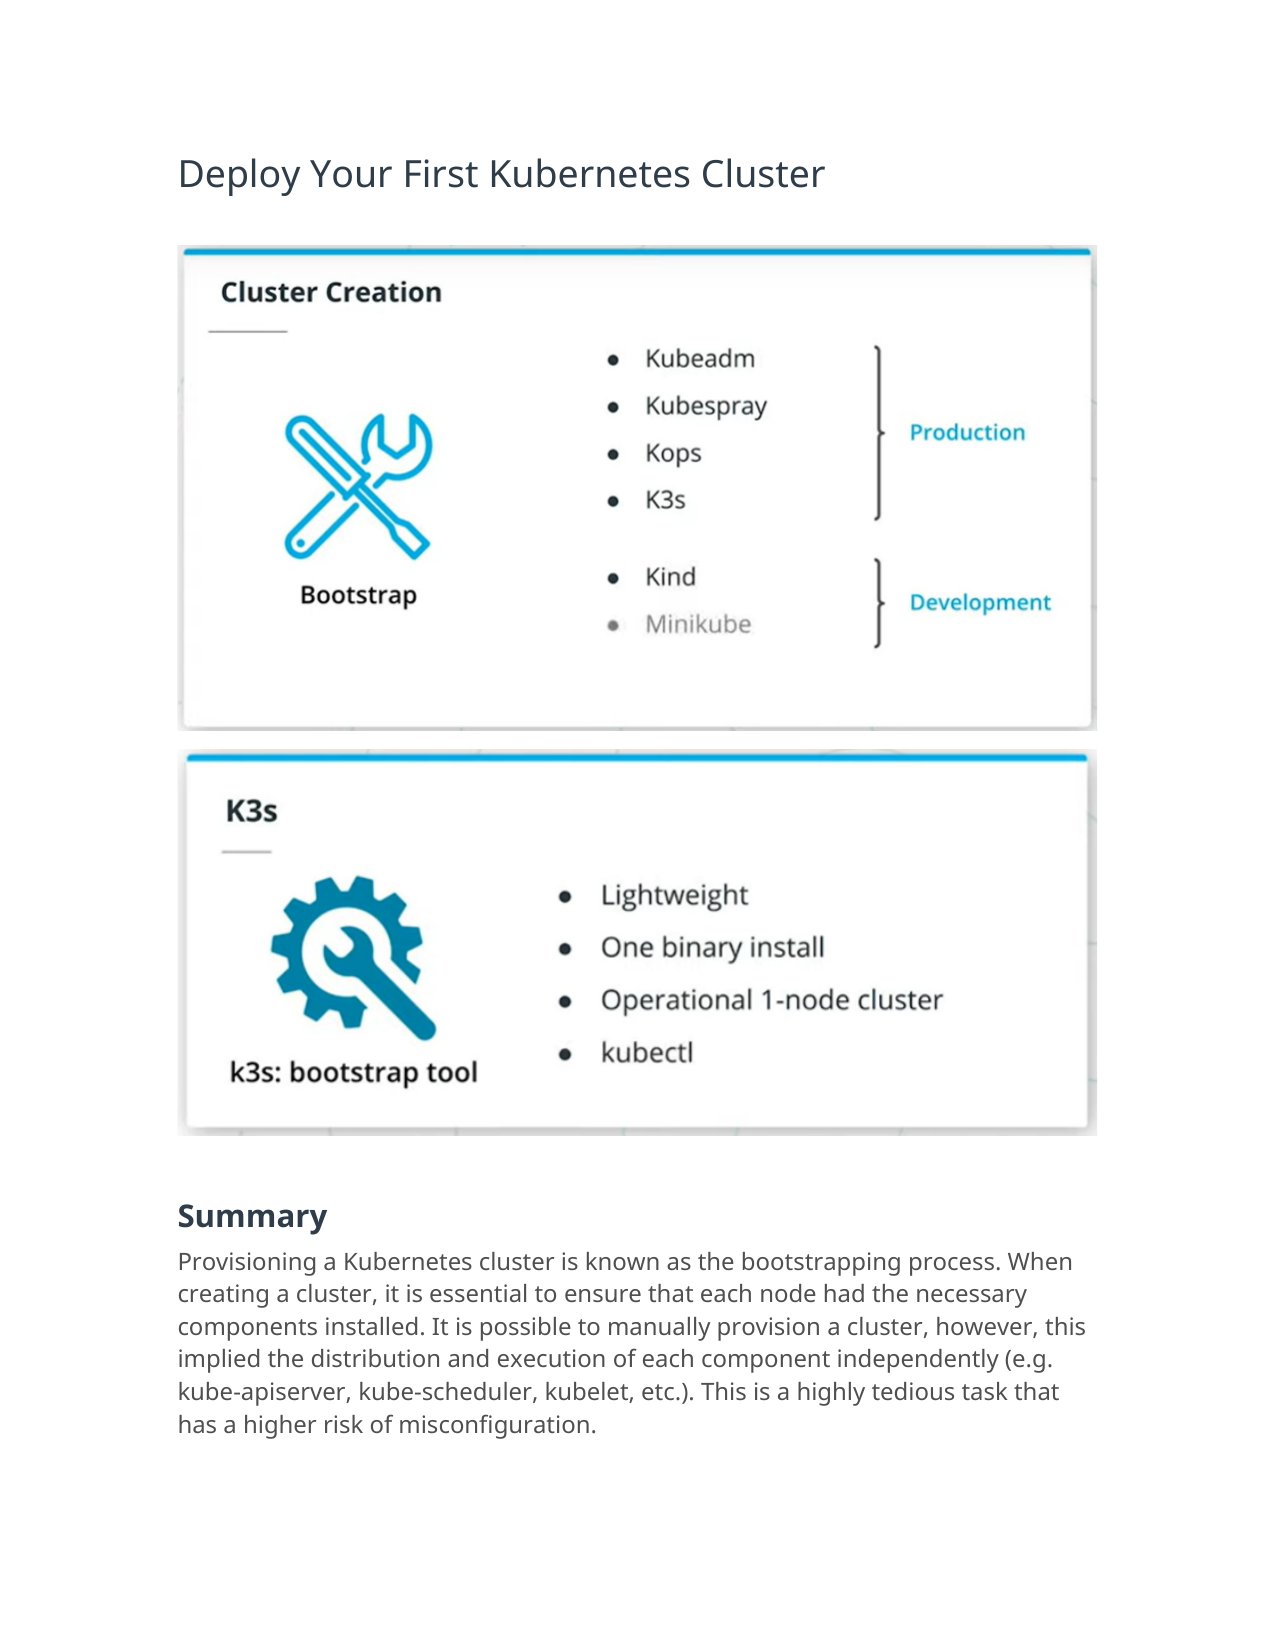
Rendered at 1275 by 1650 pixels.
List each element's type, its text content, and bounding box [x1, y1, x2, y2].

subtitle Summary [177, 1194, 1098, 1237]
subtitle Deploy Your First Kubernetes Cluster [177, 148, 1098, 199]
picture [177, 245, 1098, 731]
picture [177, 749, 1098, 1136]
text Provisioning a Kubernetes cluster is known as the bootstrapping process. When creating a cluster, it is essential to ensure that each node had the necessary components installed. It is possible to manually provision a cluster, however, this implied the distribution and execution of each component independently (e.g. kube-apiserver, kube-scheduler, kubelet, etc.). This is a highly tedious task that has a higher risk of misconfiguration. [177, 1244, 1098, 1440]
